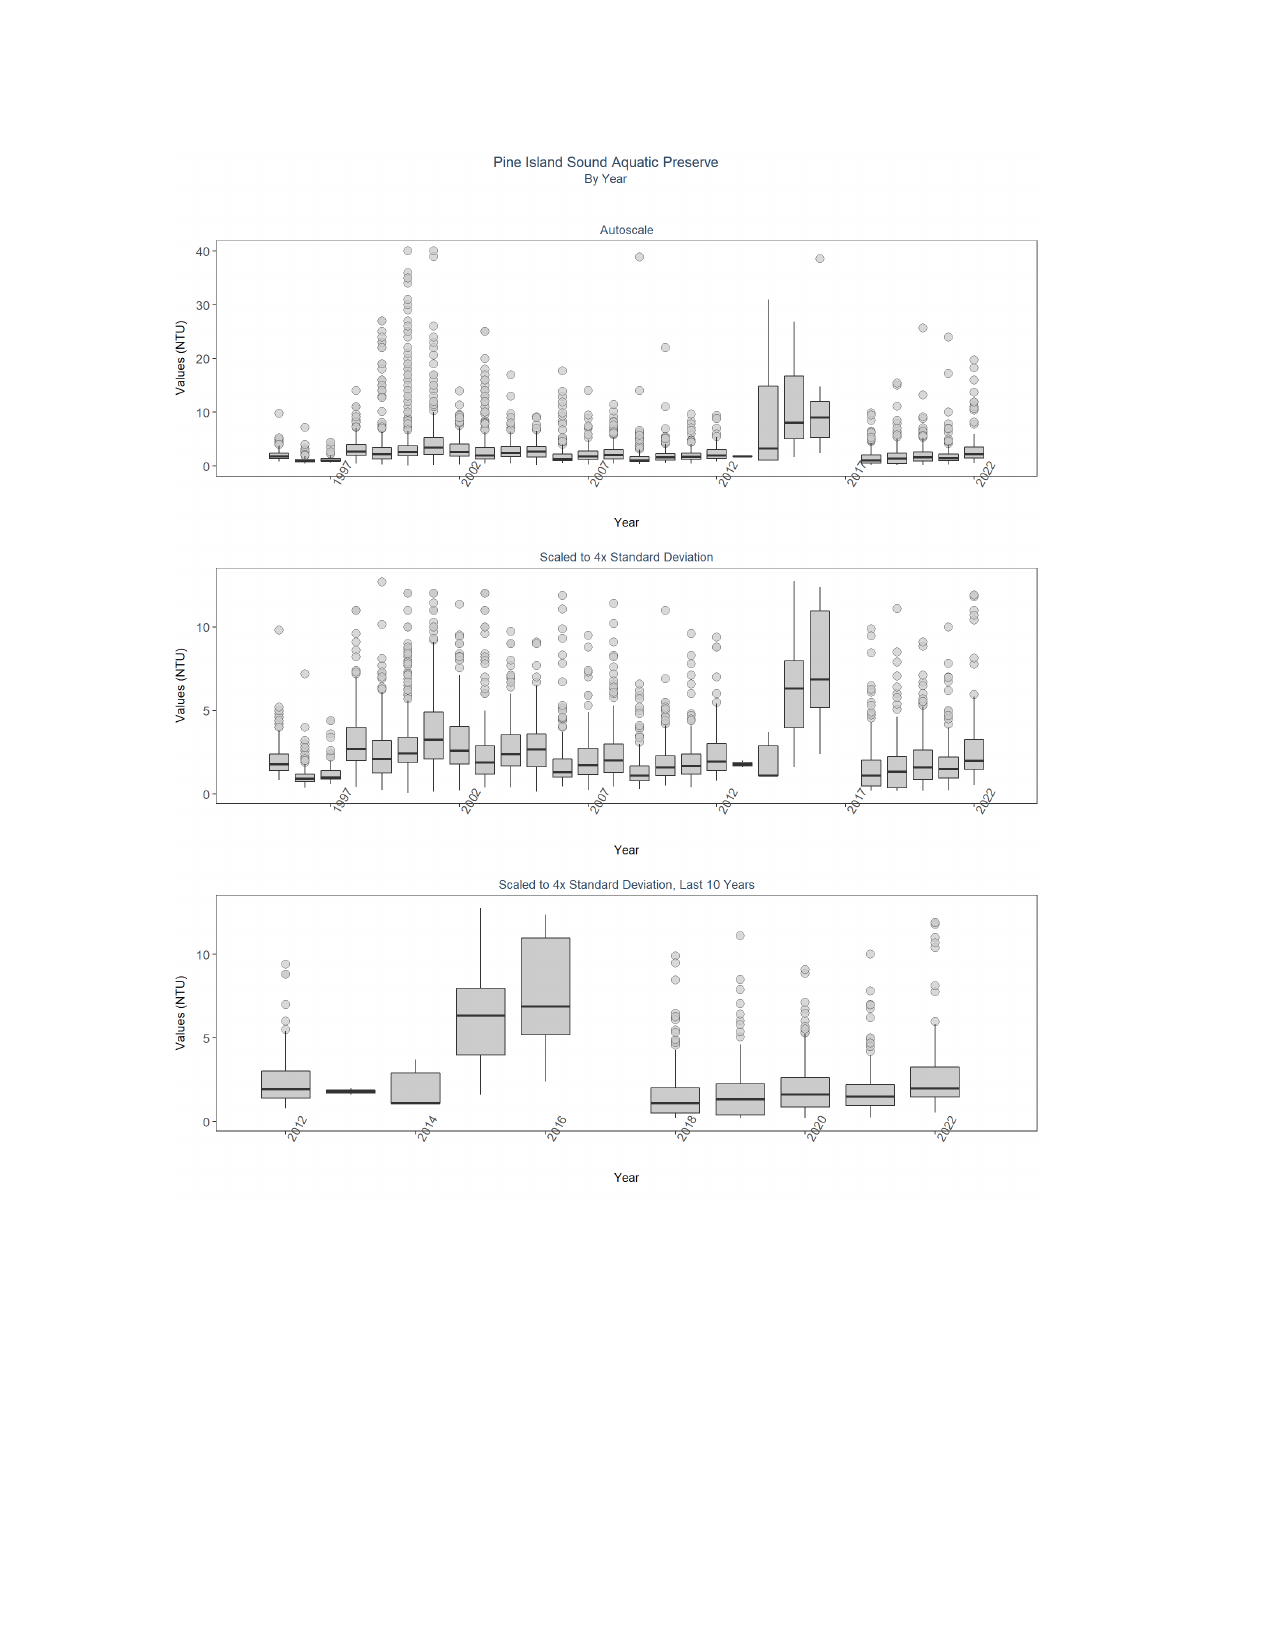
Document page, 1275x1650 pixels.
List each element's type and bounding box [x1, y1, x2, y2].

picture [168, 150, 1044, 1200]
